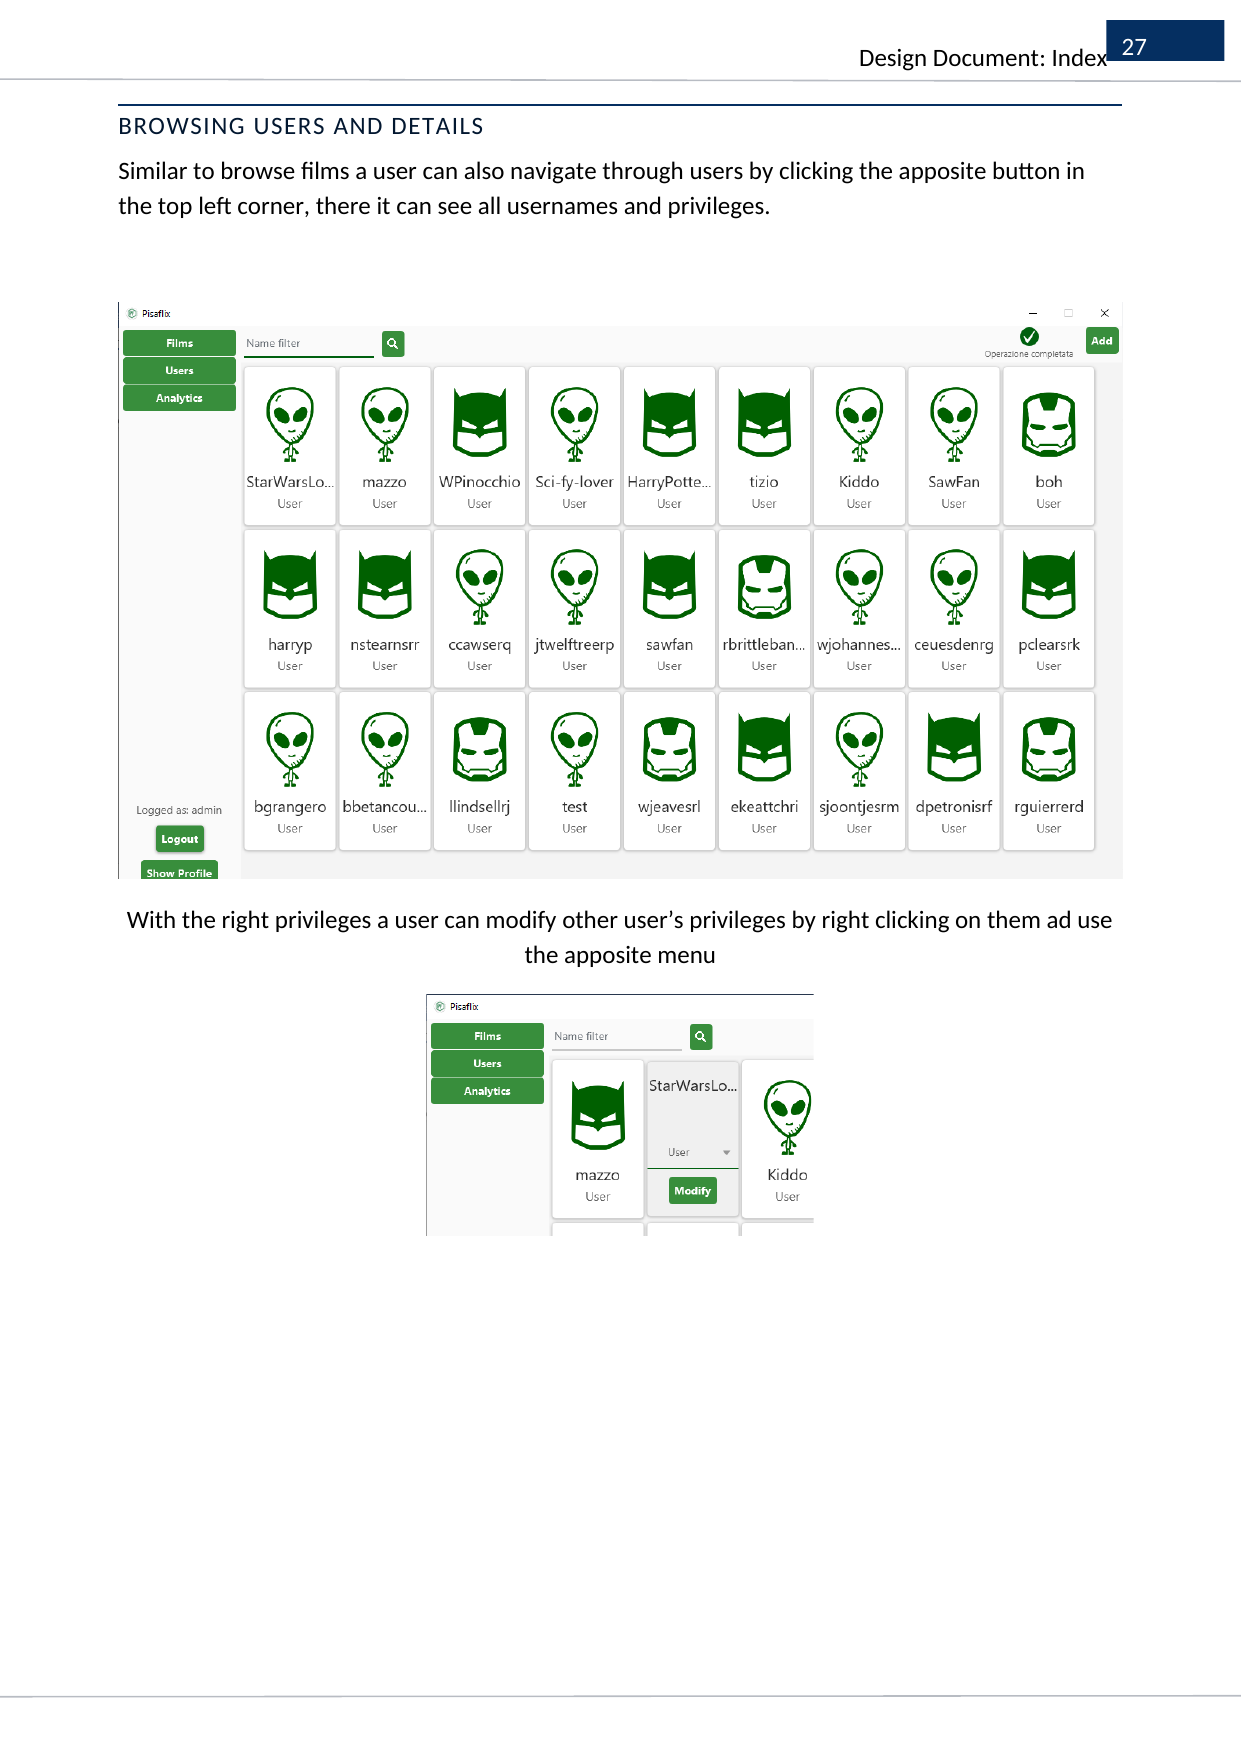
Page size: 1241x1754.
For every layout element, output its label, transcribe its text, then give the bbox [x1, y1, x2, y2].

picture [118, 302, 1123, 879]
subtitle BROWSING USERS and details [118, 106, 1122, 141]
picture [426, 994, 814, 1236]
text With the right privileges a user can modify other user’s privileges by right clicking on them ad use the apposite menu [118, 904, 1122, 969]
text Similar to browse films a user can also navigate through users by clicking the apposite button in the top left corner, there it can see all usernames and privileges. [118, 155, 1122, 221]
